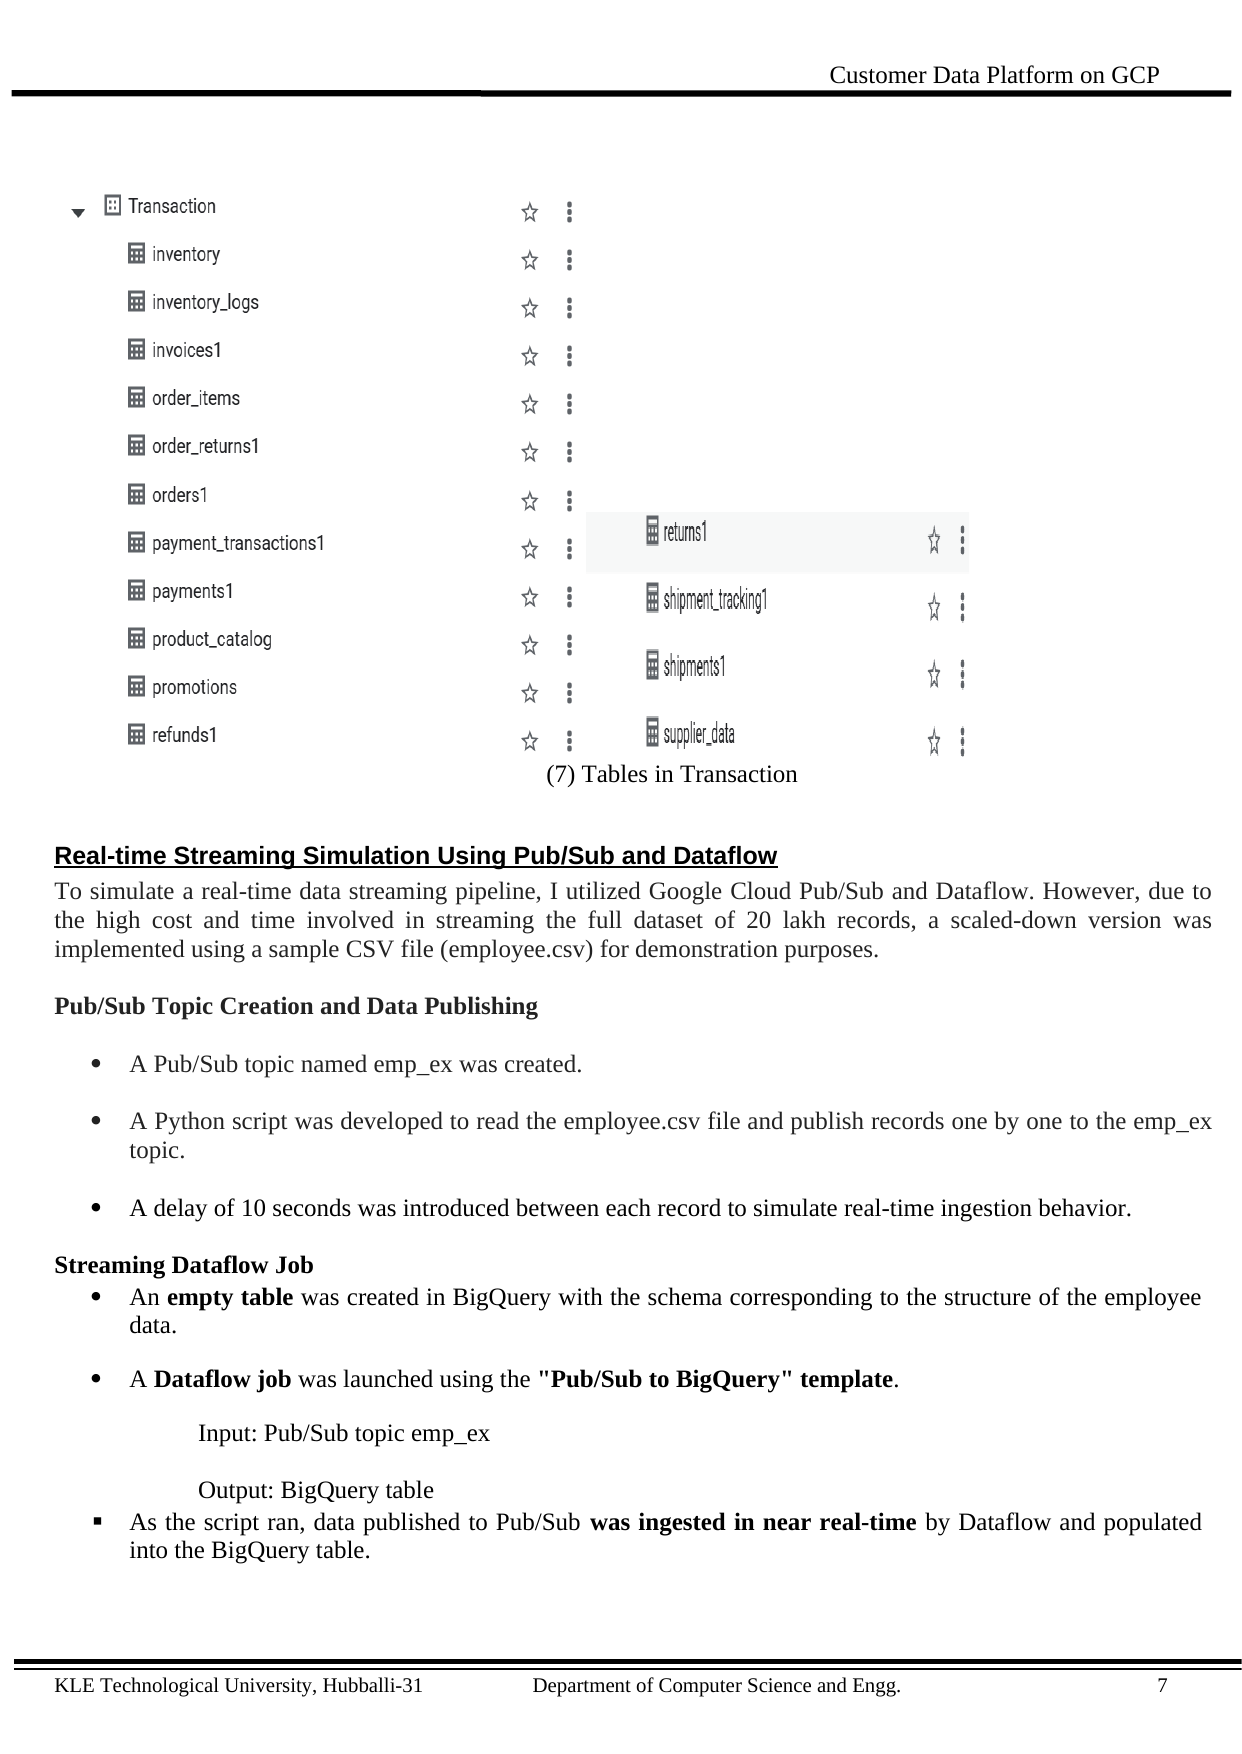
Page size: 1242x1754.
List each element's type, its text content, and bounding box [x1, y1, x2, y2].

list A Dataflow job was launched using the "Pub/Sub to BigQuery" template. [92, 1364, 1203, 1393]
text Pub/Sub Topic Creation and Data Publishing [54, 991, 1214, 1020]
list An empty table was created in BigQuery with the schema corresponding to the structure of the employee data. [92, 1282, 1203, 1339]
text (7) Tables in Transaction [129, 759, 1214, 788]
text Output: BigQuery table [54, 1475, 1214, 1504]
list A delay of 10 seconds was introduced between each record to simulate real-time ingestion behavior. [92, 1193, 1214, 1221]
text Streaming Dataflow Job [54, 1250, 1214, 1279]
title Real-time Streaming Simulation Using Pub/Sub and Dataflow [54, 841, 1203, 870]
text To simulate a real-time data streaming pipeline, I utilized Google Cloud Pub/Sub and Dataflow. However, due to the high cost and time involved in streaming the full dataset of 20 lakh records, a scaled-down version was implemented using a sample CSV file (employee.csv) for demonstration purposes. [54, 876, 1214, 963]
picture [54, 185, 970, 759]
list A Python script was developed to read the employee.csv file and publish records one by one to the emp_ex topic. [92, 1106, 1214, 1164]
list A Pub/Sub topic named emp_ex was created. [92, 1049, 1214, 1078]
text Input: Pub/Sub topic emp_ex [129, 1418, 1214, 1447]
list As the script ran, data published to Pub/Sub was ingested in near real-time by Dataflow and populated into the BigQuery table. [92, 1507, 1203, 1564]
